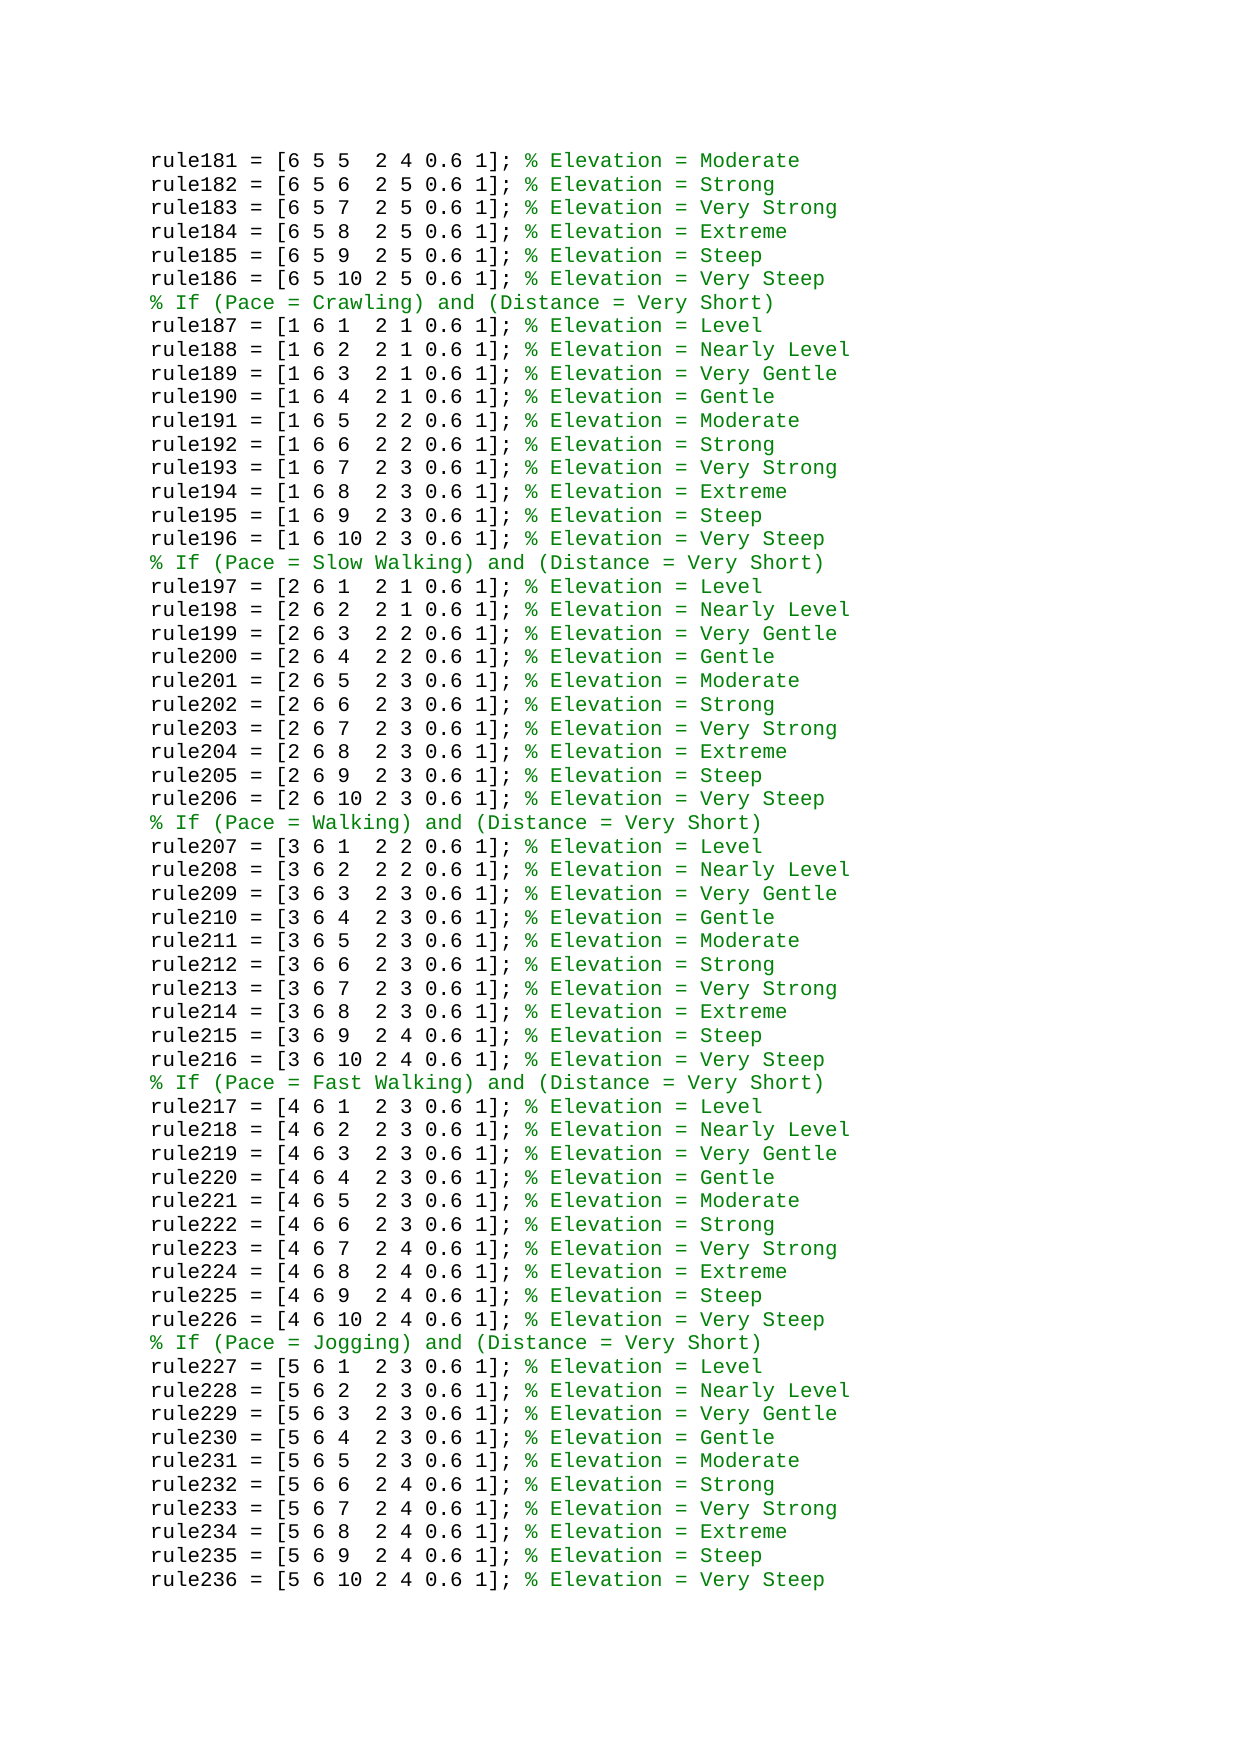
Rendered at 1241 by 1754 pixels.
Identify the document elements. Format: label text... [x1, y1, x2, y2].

text rule206 = [2 6 10 2 3 0.6 1]; % Elevation = Very Steep [150, 788, 1090, 812]
text rule217 = [4 6 1 2 3 0.6 1]; % Elevation = Level [150, 1096, 1090, 1119]
text rule195 = [1 6 9 2 3 0.6 1]; % Elevation = Steep [150, 505, 1090, 528]
text rule200 = [2 6 4 2 2 0.6 1]; % Elevation = Gentle [150, 647, 1090, 670]
text rule216 = [3 6 10 2 4 0.6 1]; % Elevation = Very Steep [150, 1048, 1090, 1072]
text rule204 = [2 6 8 2 3 0.6 1]; % Elevation = Extreme [150, 741, 1090, 765]
text rule222 = [4 6 6 2 3 0.6 1]; % Elevation = Strong [150, 1214, 1090, 1238]
text rule236 = [5 6 10 2 4 0.6 1]; % Elevation = Very Steep [150, 1569, 1090, 1592]
text rule235 = [5 6 9 2 4 0.6 1]; % Elevation = Steep [150, 1545, 1090, 1569]
text rule209 = [3 6 3 2 3 0.6 1]; % Elevation = Very Gentle [150, 883, 1090, 907]
text % If (Pace = Crawling) and (Distance = Very Short) [150, 292, 1090, 316]
text rule231 = [5 6 5 2 3 0.6 1]; % Elevation = Moderate [150, 1451, 1090, 1474]
text rule226 = [4 6 10 2 4 0.6 1]; % Elevation = Very Steep [150, 1309, 1090, 1332]
text rule211 = [3 6 5 2 3 0.6 1]; % Elevation = Moderate [150, 930, 1090, 954]
text rule212 = [3 6 6 2 3 0.6 1]; % Elevation = Strong [150, 954, 1090, 978]
text rule190 = [1 6 4 2 1 0.6 1]; % Elevation = Gentle [150, 386, 1090, 410]
text rule194 = [1 6 8 2 3 0.6 1]; % Elevation = Extreme [150, 481, 1090, 505]
text rule205 = [2 6 9 2 3 0.6 1]; % Elevation = Steep [150, 765, 1090, 788]
text rule223 = [4 6 7 2 4 0.6 1]; % Elevation = Very Strong [150, 1238, 1090, 1261]
text rule233 = [5 6 7 2 4 0.6 1]; % Elevation = Very Strong [150, 1498, 1090, 1521]
text rule182 = [6 5 6 2 5 0.6 1]; % Elevation = Strong [150, 174, 1090, 197]
text % If (Pace = Slow Walking) and (Distance = Very Short) [150, 552, 1090, 576]
text rule219 = [4 6 3 2 3 0.6 1]; % Elevation = Very Gentle [150, 1143, 1090, 1167]
text rule225 = [4 6 9 2 4 0.6 1]; % Elevation = Steep [150, 1285, 1090, 1309]
text rule208 = [3 6 2 2 2 0.6 1]; % Elevation = Nearly Level [150, 859, 1090, 883]
text rule192 = [1 6 6 2 2 0.6 1]; % Elevation = Strong [150, 434, 1090, 457]
text rule230 = [5 6 4 2 3 0.6 1]; % Elevation = Gentle [150, 1427, 1090, 1451]
text rule224 = [4 6 8 2 4 0.6 1]; % Elevation = Extreme [150, 1261, 1090, 1285]
text rule183 = [6 5 7 2 5 0.6 1]; % Elevation = Very Strong [150, 197, 1090, 221]
text rule189 = [1 6 3 2 1 0.6 1]; % Elevation = Very Gentle [150, 363, 1090, 386]
text rule232 = [5 6 6 2 4 0.6 1]; % Elevation = Strong [150, 1474, 1090, 1498]
text rule186 = [6 5 10 2 5 0.6 1]; % Elevation = Very Steep [150, 268, 1090, 292]
text rule196 = [1 6 10 2 3 0.6 1]; % Elevation = Very Steep [150, 528, 1090, 552]
text rule213 = [3 6 7 2 3 0.6 1]; % Elevation = Very Strong [150, 978, 1090, 1001]
text rule201 = [2 6 5 2 3 0.6 1]; % Elevation = Moderate [150, 670, 1090, 694]
text rule198 = [2 6 2 2 1 0.6 1]; % Elevation = Nearly Level [150, 599, 1090, 623]
text rule202 = [2 6 6 2 3 0.6 1]; % Elevation = Strong [150, 694, 1090, 717]
text rule188 = [1 6 2 2 1 0.6 1]; % Elevation = Nearly Level [150, 339, 1090, 363]
text rule185 = [6 5 9 2 5 0.6 1]; % Elevation = Steep [150, 244, 1090, 268]
text rule207 = [3 6 1 2 2 0.6 1]; % Elevation = Level [150, 836, 1090, 859]
text rule215 = [3 6 9 2 4 0.6 1]; % Elevation = Steep [150, 1025, 1090, 1048]
text rule220 = [4 6 4 2 3 0.6 1]; % Elevation = Gentle [150, 1167, 1090, 1190]
text rule191 = [1 6 5 2 2 0.6 1]; % Elevation = Moderate [150, 410, 1090, 434]
text rule210 = [3 6 4 2 3 0.6 1]; % Elevation = Gentle [150, 907, 1090, 930]
text rule214 = [3 6 8 2 3 0.6 1]; % Elevation = Extreme [150, 1001, 1090, 1025]
text rule181 = [6 5 5 2 4 0.6 1]; % Elevation = Moderate [150, 150, 1090, 174]
text % If (Pace = Walking) and (Distance = Very Short) [150, 812, 1090, 836]
text rule203 = [2 6 7 2 3 0.6 1]; % Elevation = Very Strong [150, 717, 1090, 741]
text rule218 = [4 6 2 2 3 0.6 1]; % Elevation = Nearly Level [150, 1119, 1090, 1143]
text rule193 = [1 6 7 2 3 0.6 1]; % Elevation = Very Strong [150, 457, 1090, 481]
text rule187 = [1 6 1 2 1 0.6 1]; % Elevation = Level [150, 316, 1090, 339]
text rule184 = [6 5 8 2 5 0.6 1]; % Elevation = Extreme [150, 221, 1090, 244]
text rule227 = [5 6 1 2 3 0.6 1]; % Elevation = Level [150, 1356, 1090, 1379]
text rule197 = [2 6 1 2 1 0.6 1]; % Elevation = Level [150, 576, 1090, 599]
text rule234 = [5 6 8 2 4 0.6 1]; % Elevation = Extreme [150, 1521, 1090, 1545]
text rule228 = [5 6 2 2 3 0.6 1]; % Elevation = Nearly Level [150, 1379, 1090, 1403]
text % If (Pace = Fast Walking) and (Distance = Very Short) [150, 1072, 1090, 1096]
text rule199 = [2 6 3 2 2 0.6 1]; % Elevation = Very Gentle [150, 623, 1090, 647]
text % If (Pace = Jogging) and (Distance = Very Short) [150, 1332, 1090, 1356]
text rule221 = [4 6 5 2 3 0.6 1]; % Elevation = Moderate [150, 1190, 1090, 1214]
text rule229 = [5 6 3 2 3 0.6 1]; % Elevation = Very Gentle [150, 1403, 1090, 1427]
